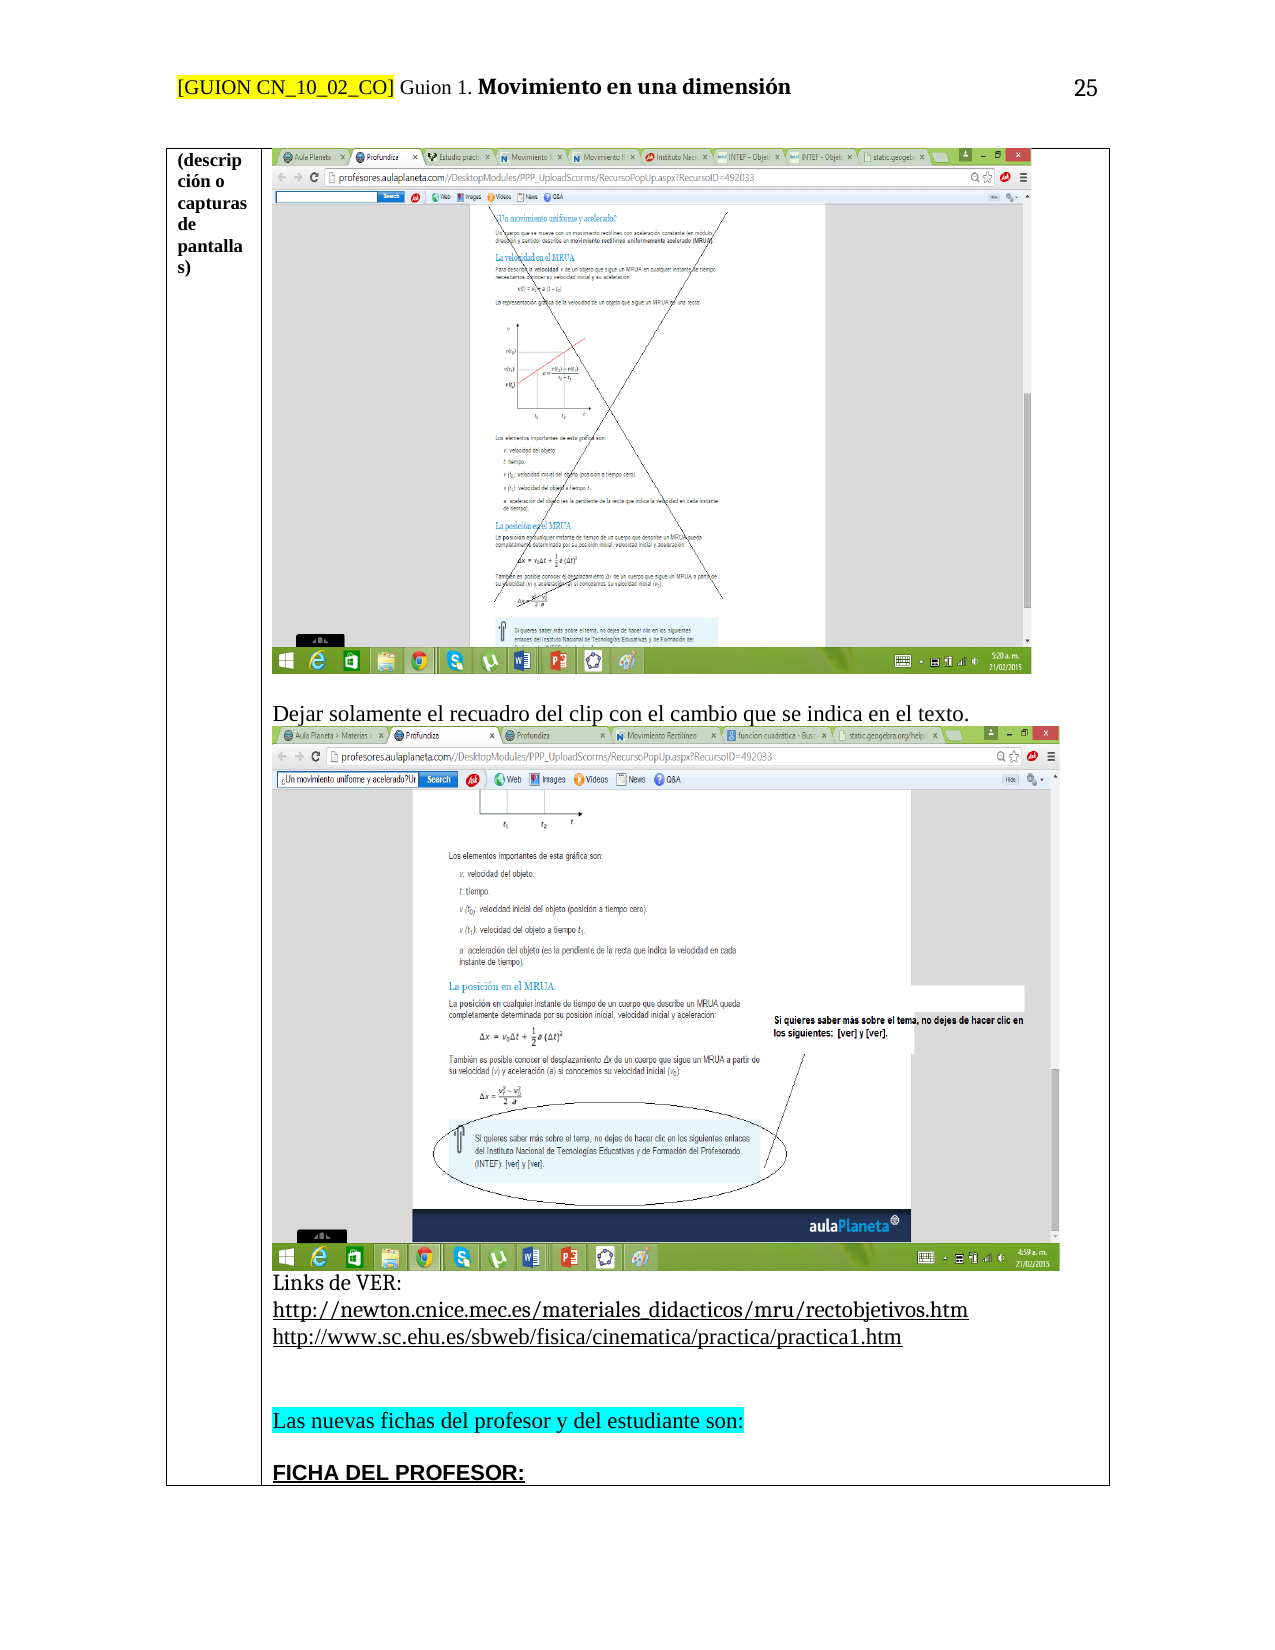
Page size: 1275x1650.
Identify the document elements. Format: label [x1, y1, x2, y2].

table_cell [167, 149, 261, 1484]
picture [272, 148, 1032, 674]
table_cell [262, 149, 1109, 1484]
picture [272, 726, 1060, 1271]
